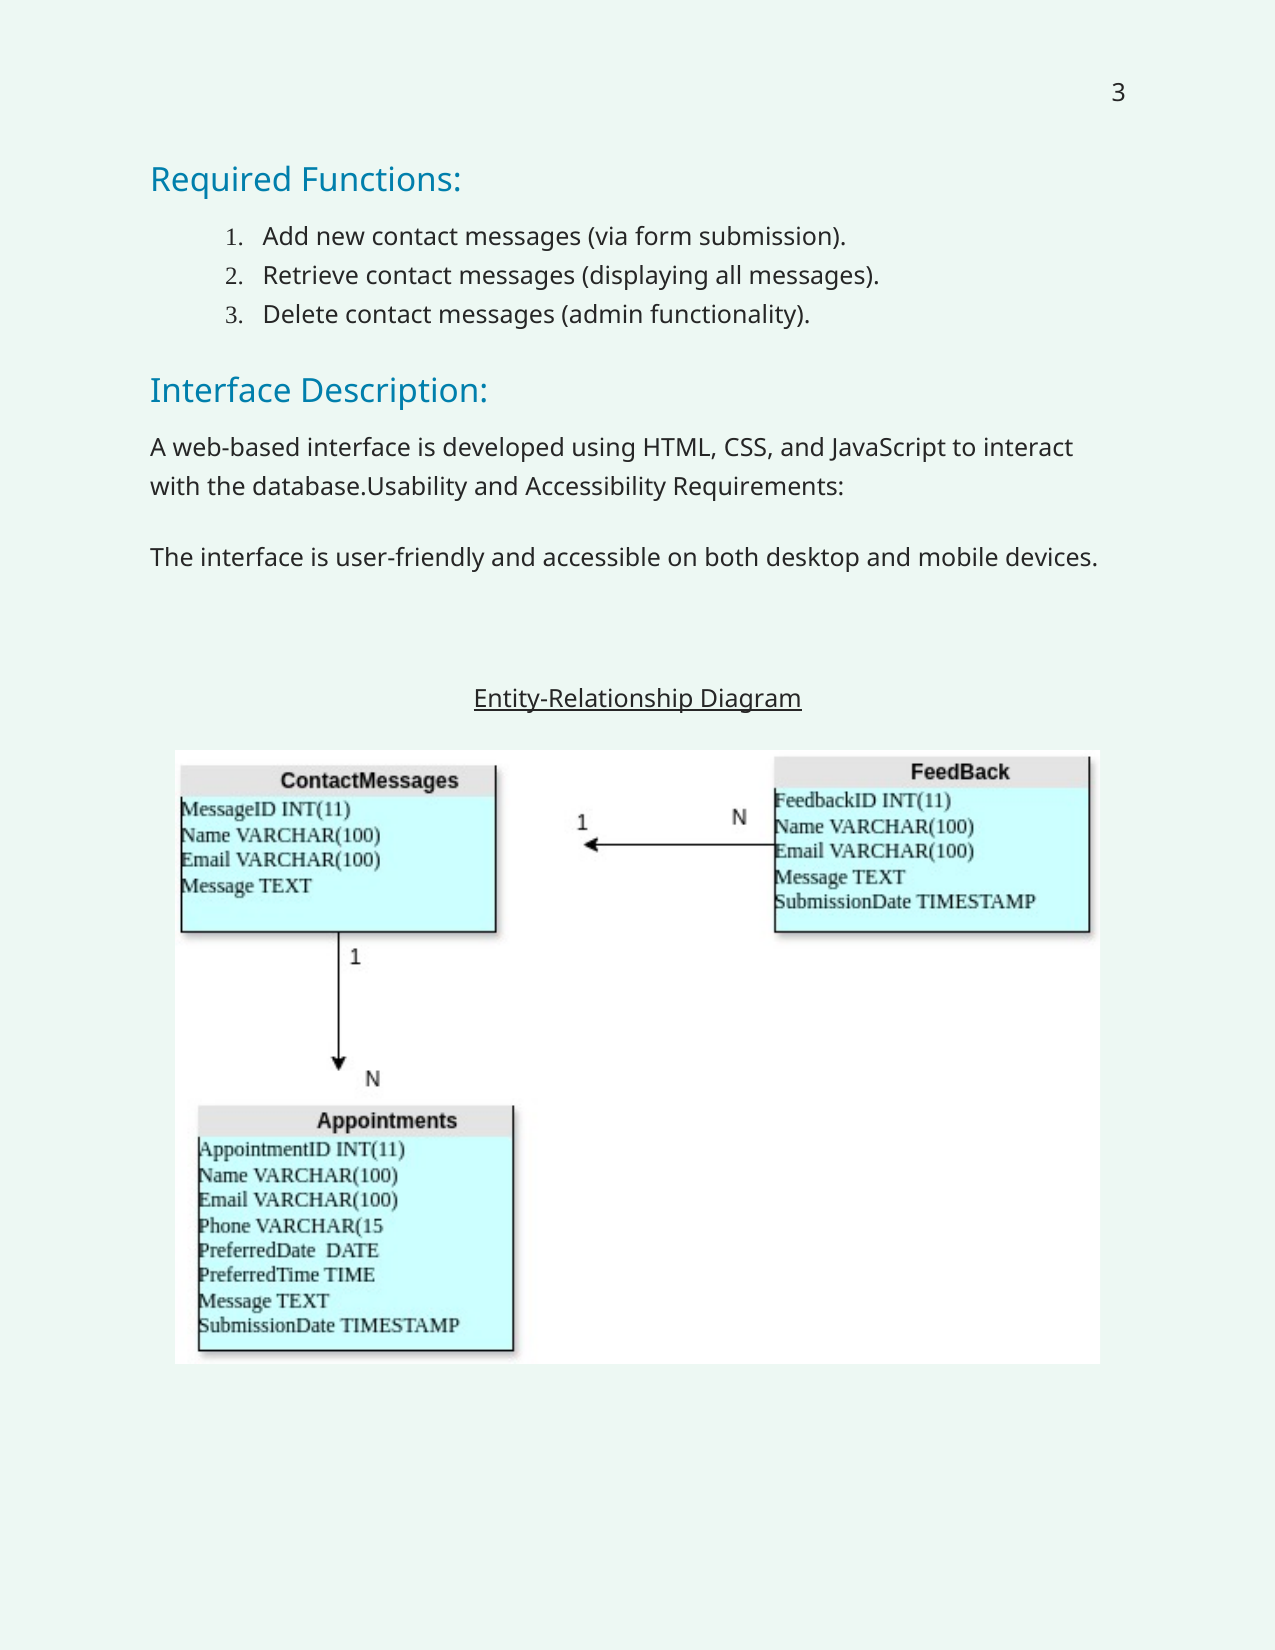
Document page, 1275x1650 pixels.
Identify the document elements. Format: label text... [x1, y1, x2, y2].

subtitle Interface Description: [150, 367, 1125, 413]
text A web-based interface is developed using HTML, CSS, and JavaScript to interact with the database.Usability and Accessibility Requirements: [150, 430, 1125, 503]
text The interface is user-friendly and accessible on both desktop and mobile devices. [150, 539, 1125, 573]
list Retrieve contact messages (displaying all messages). [225, 258, 1125, 292]
text Entity-Relationship Diagram [150, 680, 1125, 714]
picture [175, 750, 1101, 1364]
list Add new contact messages (via form submission). [225, 218, 1125, 253]
list Delete contact messages (admin functionality). [225, 297, 1125, 331]
subtitle Required Functions: [150, 156, 1125, 201]
